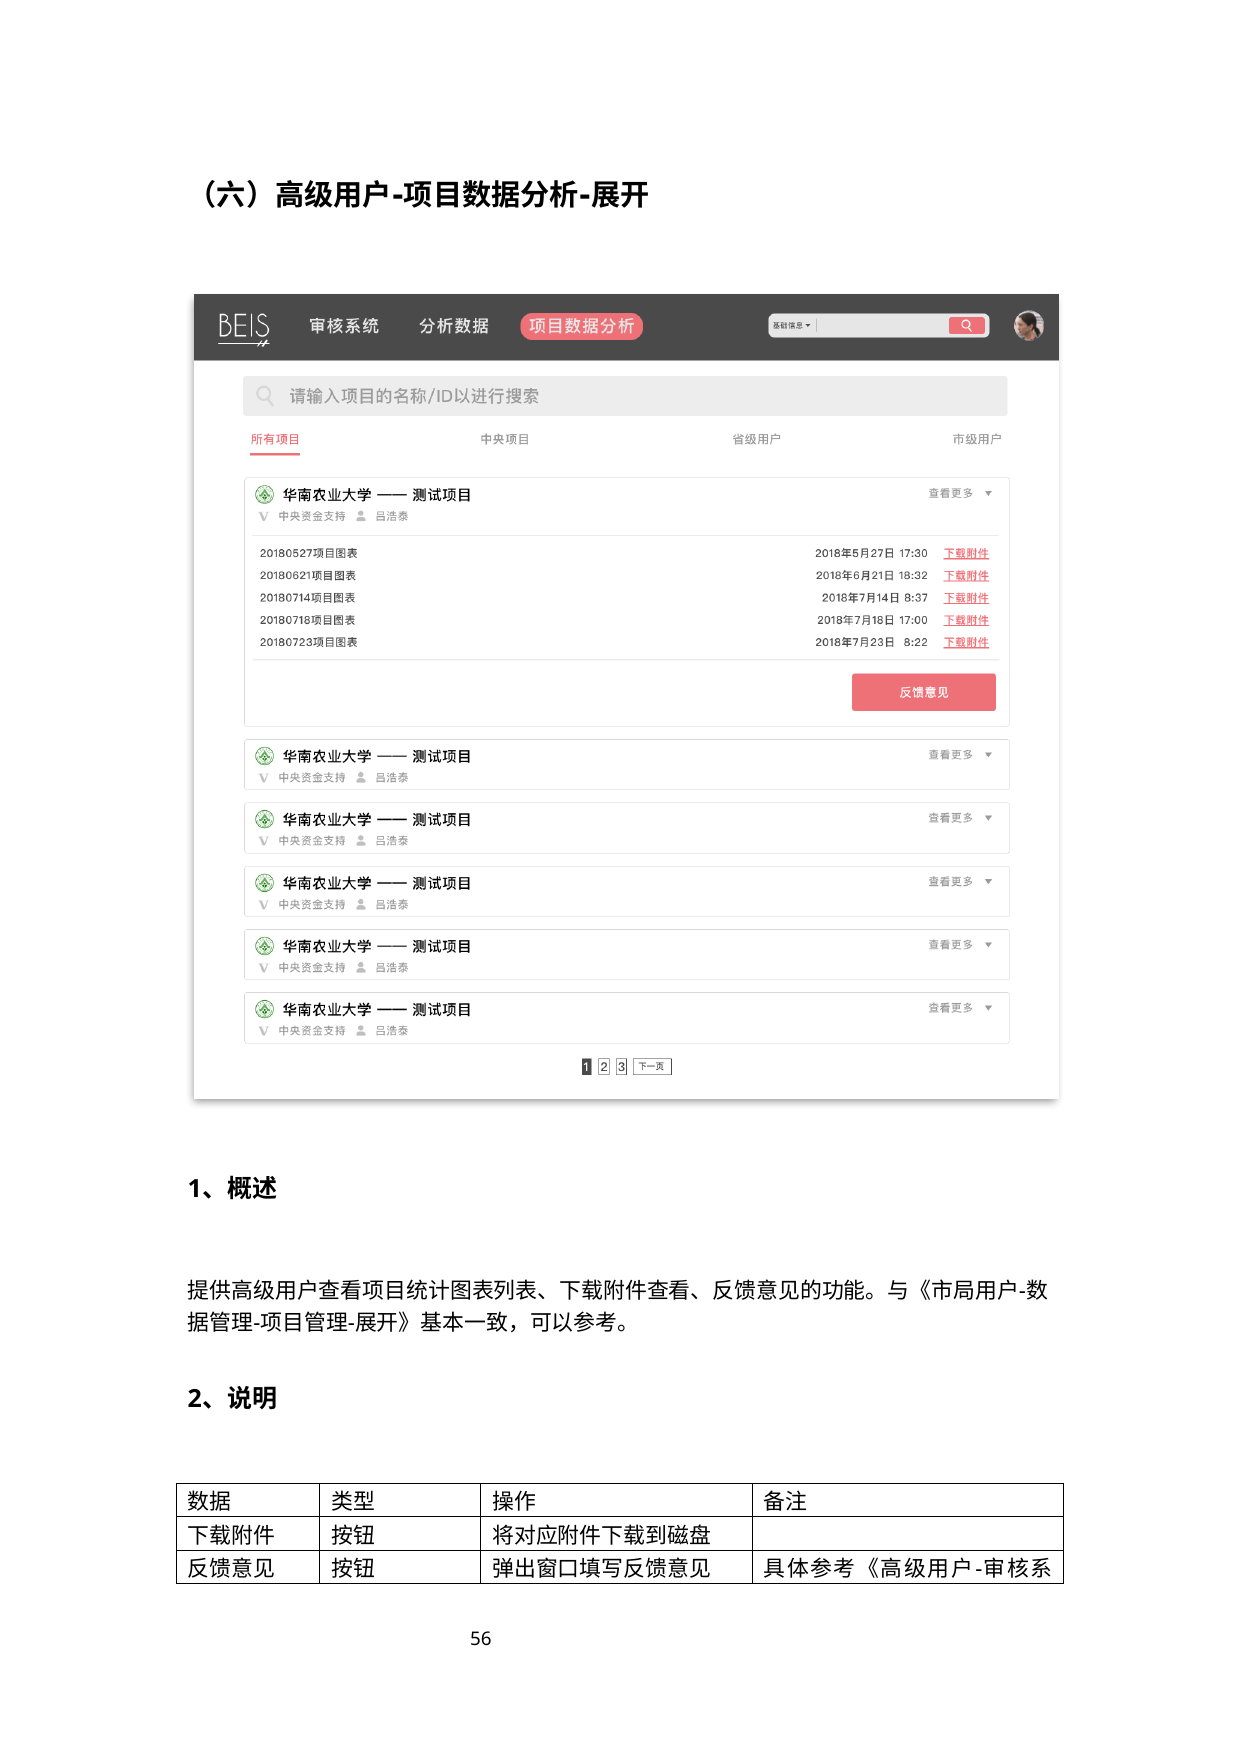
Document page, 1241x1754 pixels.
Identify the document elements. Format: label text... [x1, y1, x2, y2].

table_cell 将对应附件下载到磁盘 [481, 1517, 752, 1550]
table_cell 按钮 [320, 1551, 480, 1583]
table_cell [753, 1551, 1063, 1583]
list 提供高级用户查看项目统计图表列表、下载附件查看、反馈意见的功能。与《市局用户-数据管理-项目管理-展开》基本一致，可以参考。 [187, 1272, 1053, 1337]
table_cell 弹出窗口填写反馈意见 [481, 1551, 752, 1583]
table_cell 反馈意见 [177, 1551, 319, 1583]
table_cell 下载附件 [177, 1517, 319, 1550]
table_header 类型 [320, 1484, 480, 1516]
table_header 备注 [753, 1484, 1063, 1516]
picture [194, 294, 1059, 1099]
table_header 数据 [177, 1484, 319, 1516]
table_cell 按钮 [320, 1517, 480, 1550]
table_cell [753, 1517, 1063, 1550]
subtitle 2、说明 [187, 1364, 1053, 1429]
subtitle 概述 [187, 1154, 1053, 1219]
subtitle 高级用户-项目数据分析-展开 [187, 160, 1053, 225]
table_header 操作 [481, 1484, 752, 1516]
